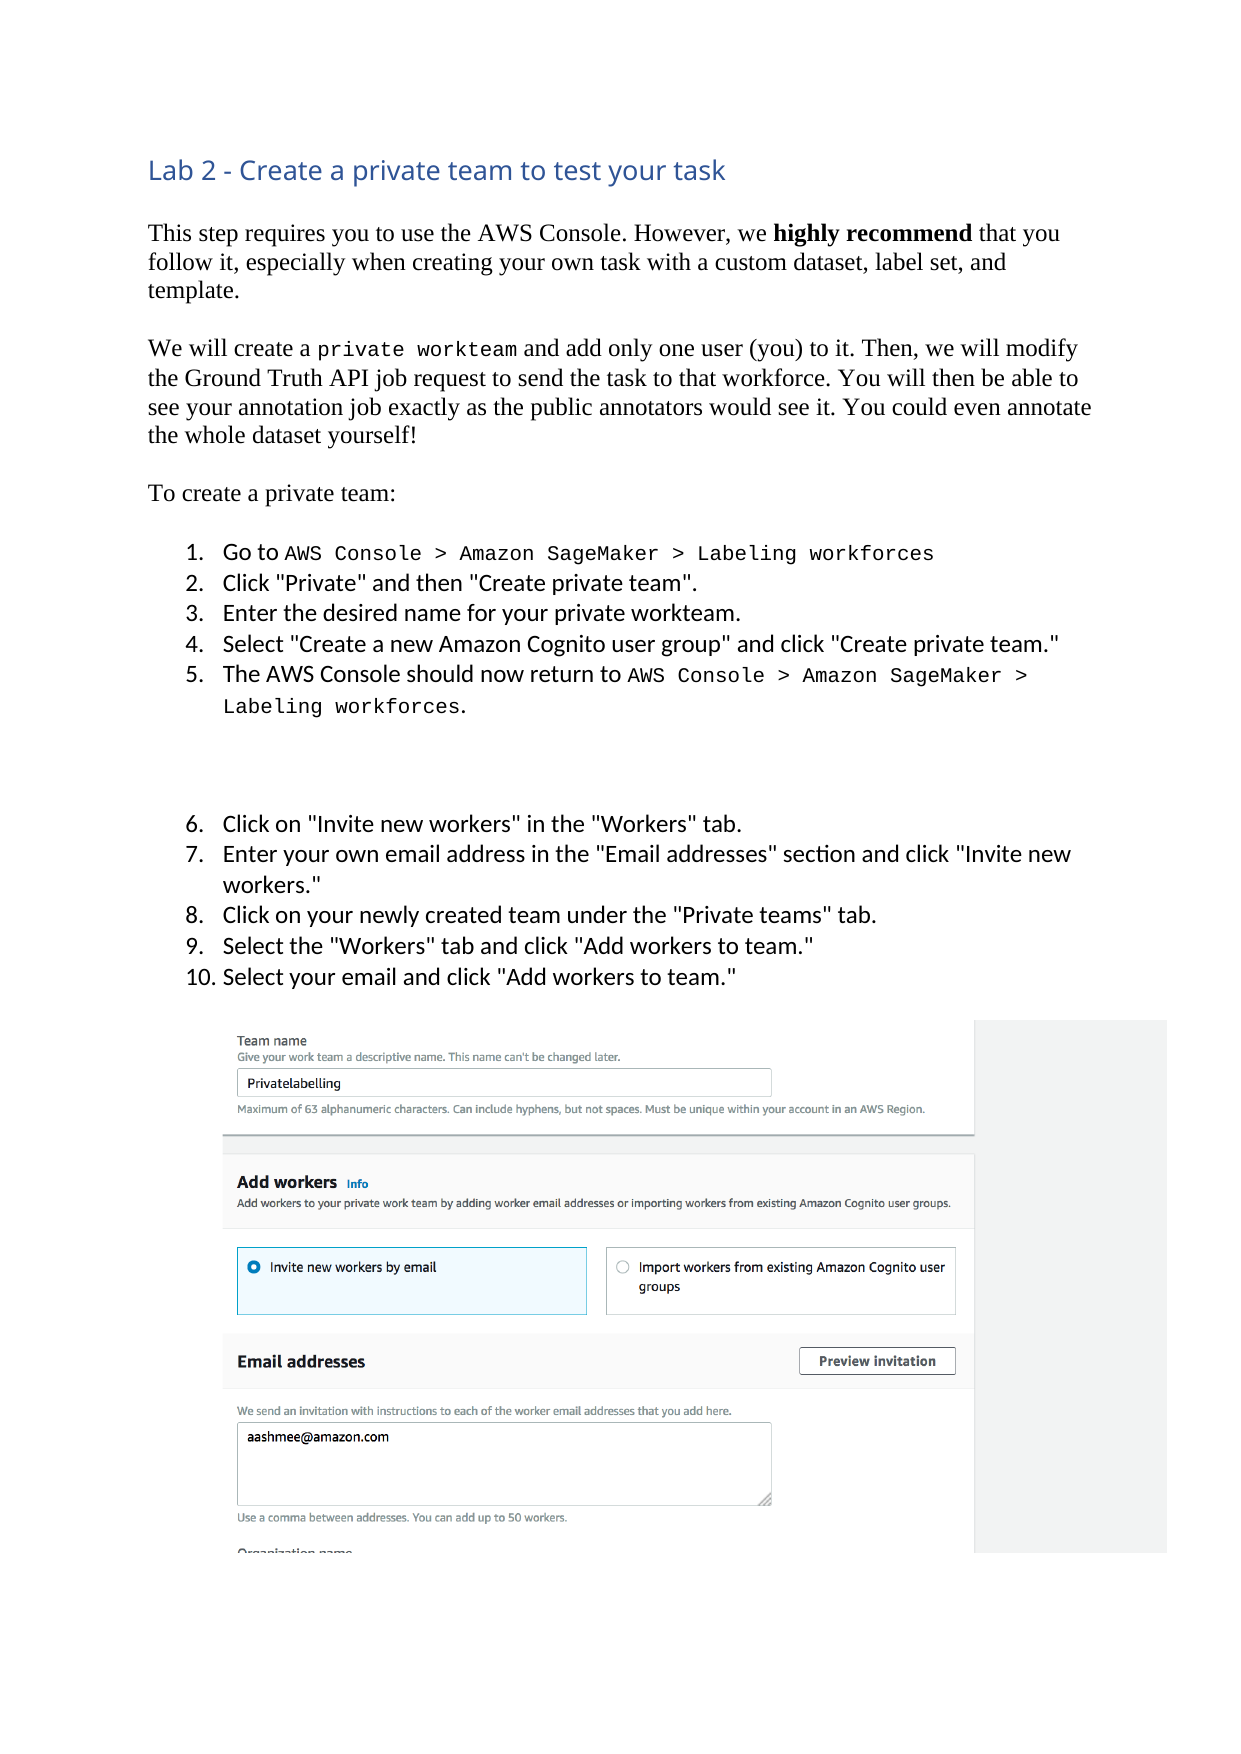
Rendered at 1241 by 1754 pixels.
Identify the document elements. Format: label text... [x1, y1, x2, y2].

list Click on your newly created team under the "Private teams" tab. [185, 900, 1093, 930]
text We will create a private workteam and add only one user (you) to it. Then, we will modify the Ground Truth API job request to send the task to that workforce. You will then be able to see your annotation job exactly as the public annotators would see it. You could even annotate the whole dataset yourself! [148, 333, 1093, 449]
subtitle Lab 2 - Create a private team to test your task [148, 152, 1093, 189]
list Click on "Invite new workers" in the "Workers" tab. [185, 808, 1093, 839]
list Go to AWS Console > Amazon SageMaker > Labeling workforces [185, 536, 1093, 567]
picture [222, 1020, 1167, 1553]
list The AWS Console should now return to AWS Console > Amazon SageMaker > Labeling workforces. [185, 658, 1093, 719]
list Select your email and click "Add workers to team." [185, 961, 1093, 991]
text To create a private team: [148, 478, 1093, 507]
text This step requires you to use the AWS Console. However, we highly recommend that you follow it, especially when creating your own task with a custom dataset, label set, and template. [148, 218, 1093, 304]
list Enter your own email address in the "Email addresses" section and click "Invite new workers." [185, 839, 1093, 900]
list Select the "Workers" tab and click "Add workers to team." [185, 930, 1093, 961]
list Select "Create a new Amazon Cognito user group" and click "Create private team." [185, 628, 1093, 658]
list Enter the desired name for your private workteam. [185, 597, 1093, 628]
list Click "Private" and then "Create private team". [185, 567, 1093, 597]
